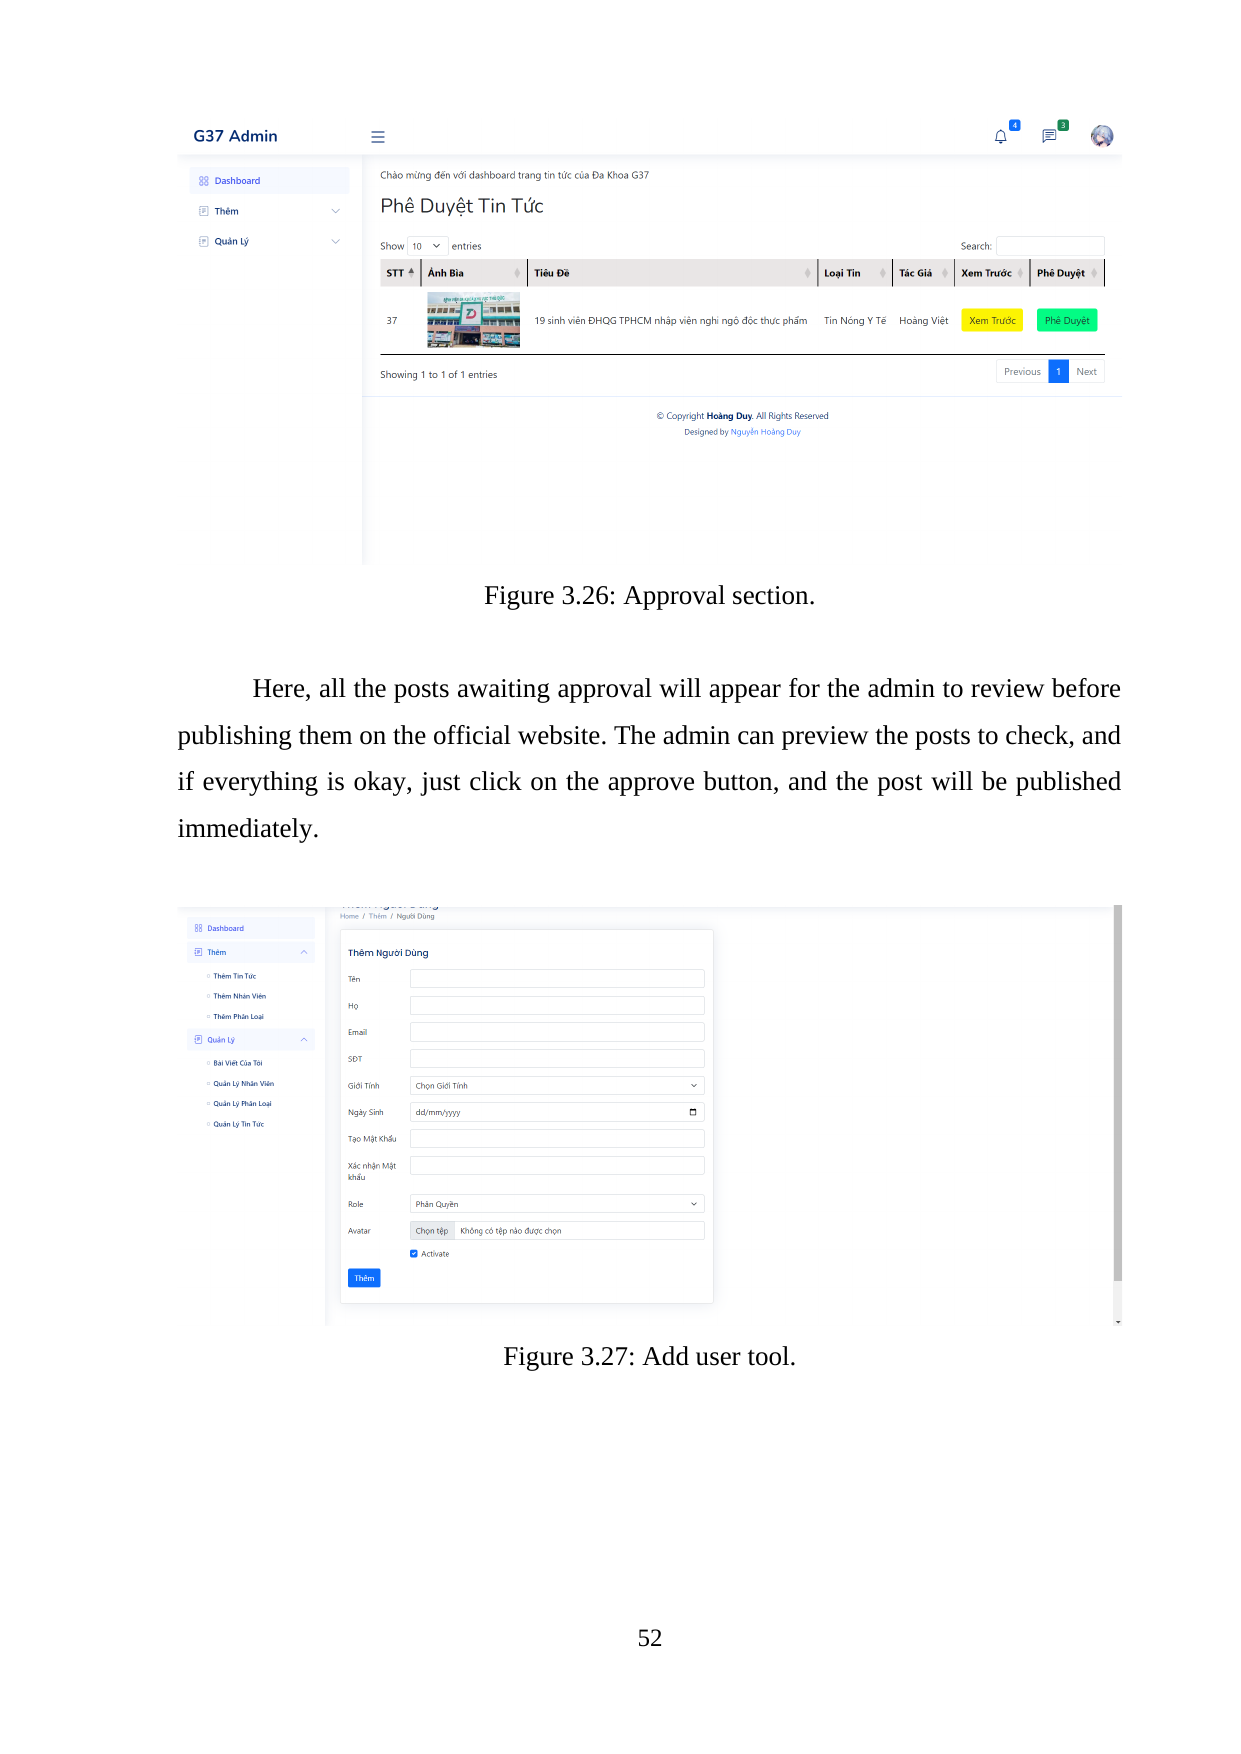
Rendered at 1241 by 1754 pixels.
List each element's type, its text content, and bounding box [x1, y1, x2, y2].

text Figure 3.26: Approval section. [177, 579, 1122, 610]
picture [177, 118, 1123, 565]
text Figure 3.27: Add user tool. [177, 1340, 1122, 1371]
text Here, all the posts awaiting approval will appear for the admin to review before publishing them on the official website. The admin can preview the posts to check, and if everything is okay, just click on the approve button, and the post will be published immediately. [177, 672, 1122, 843]
picture [177, 905, 1123, 1326]
